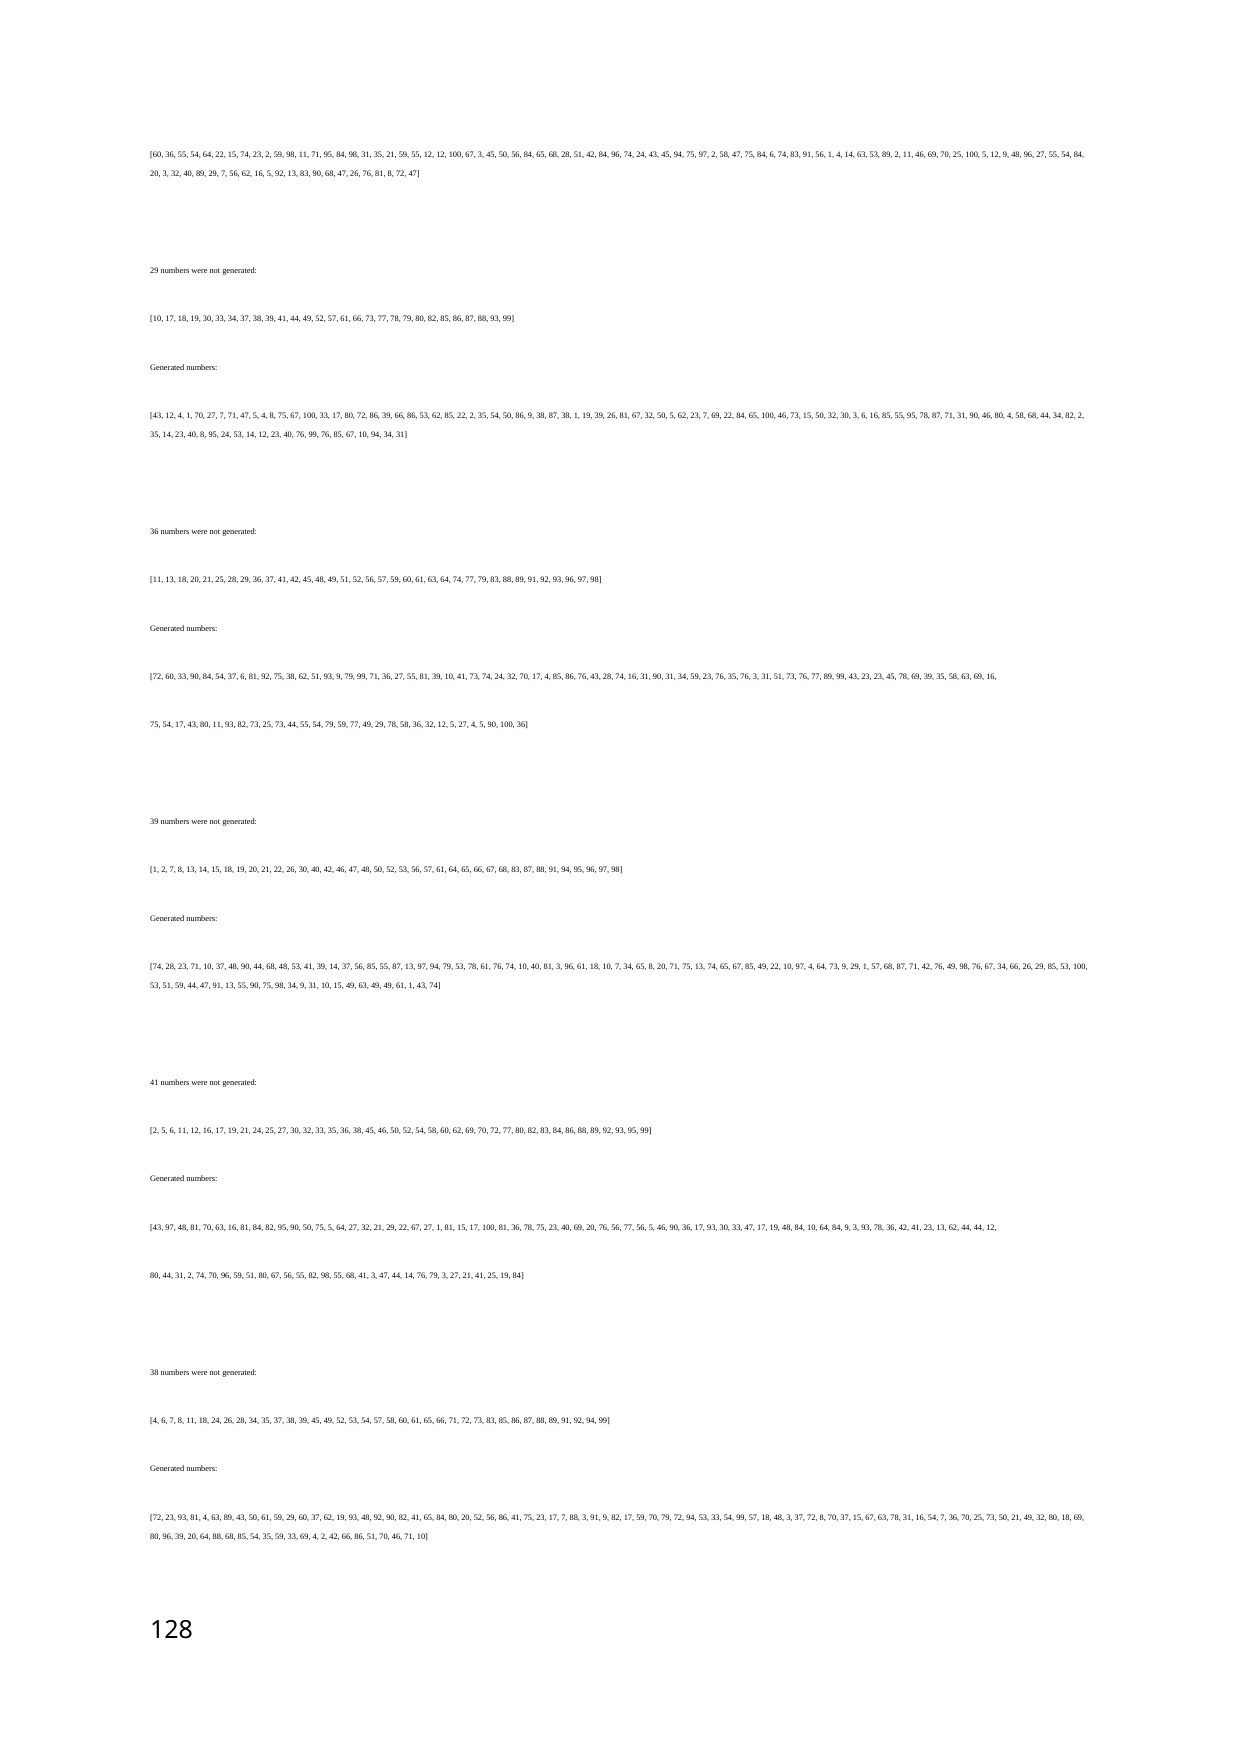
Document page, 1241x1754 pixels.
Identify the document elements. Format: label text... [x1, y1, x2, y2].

text [74, 28, 23, 71, 10, 37, 48, 90, 44, 68, 48, 53, 41, 39, 14, 37, 56, 85, 55, 87, 13, 97, 94, 79, 53, 78, 61, 76, 74, 10, 40, 81, 3, 96, 61, 18, 10, 7, 34, 65, 8, 20, 71, 75, 13, 74, 65, 67, 85, 49, 22, 10, 97, 4, 64, 73, 9, 29, 1, 57, 68, 87, 71, 42, 76, 49, 98, 76, 67, 34, 66, 26, 29, 85, 53, 100, 53, 51, 59, 44, 47, 91, 13, 55, 90, 75, 98, 34, 9, 31, 10, 15, 49, 63, 49, 49, 61, 1, 43, 74] [150, 962, 1090, 990]
text [43, 12, 4, 1, 70, 27, 7, 71, 47, 5, 4, 8, 75, 67, 100, 33, 17, 80, 72, 86, 39, 66, 86, 53, 62, 85, 22, 2, 35, 54, 50, 86, 9, 38, 87, 38, 1, 19, 39, 26, 81, 67, 32, 50, 5, 62, 23, 7, 69, 22, 84, 65, 100, 46, 73, 15, 50, 32, 30, 3, 6, 16, 85, 55, 95, 78, 87, 71, 31, 90, 46, 80, 4, 58, 68, 44, 34, 82, 2, 35, 14, 23, 40, 8, 95, 24, 53, 14, 12, 23, 40, 76, 99, 76, 85, 67, 10, 94, 34, 31] [150, 411, 1090, 439]
text [72, 23, 93, 81, 4, 63, 89, 43, 50, 61, 59, 29, 60, 37, 62, 19, 93, 48, 92, 90, 82, 41, 65, 84, 80, 20, 52, 56, 86, 41, 75, 23, 17, 7, 88, 3, 91, 9, 82, 17, 59, 70, 79, 72, 94, 53, 33, 54, 99, 57, 18, 48, 3, 37, 72, 8, 70, 37, 15, 67, 63, 78, 31, 16, 54, 7, 36, 70, 25, 73, 50, 21, 49, 32, 80, 18, 69, 80, 96, 39, 20, 64, 88, 68, 85, 54, 35, 59, 33, 69, 4, 2, 42, 66, 86, 51, 70, 46, 71, 10] [150, 1512, 1090, 1541]
text [60, 36, 55, 54, 64, 22, 15, 74, 23, 2, 59, 98, 11, 71, 95, 84, 98, 31, 35, 21, 59, 55, 12, 12, 100, 67, 3, 45, 50, 56, 84, 65, 68, 28, 51, 42, 84, 96, 74, 24, 43, 45, 94, 75, 97, 2, 58, 47, 75, 84, 6, 74, 83, 91, 56, 1, 4, 14, 63, 53, 89, 2, 11, 46, 69, 70, 25, 100, 5, 12, 9, 48, 96, 27, 55, 54, 84, 20, 3, 32, 40, 89, 29, 7, 56, 62, 16, 5, 92, 13, 83, 90, 68, 47, 26, 76, 81, 8, 72, 47] [150, 150, 1090, 179]
